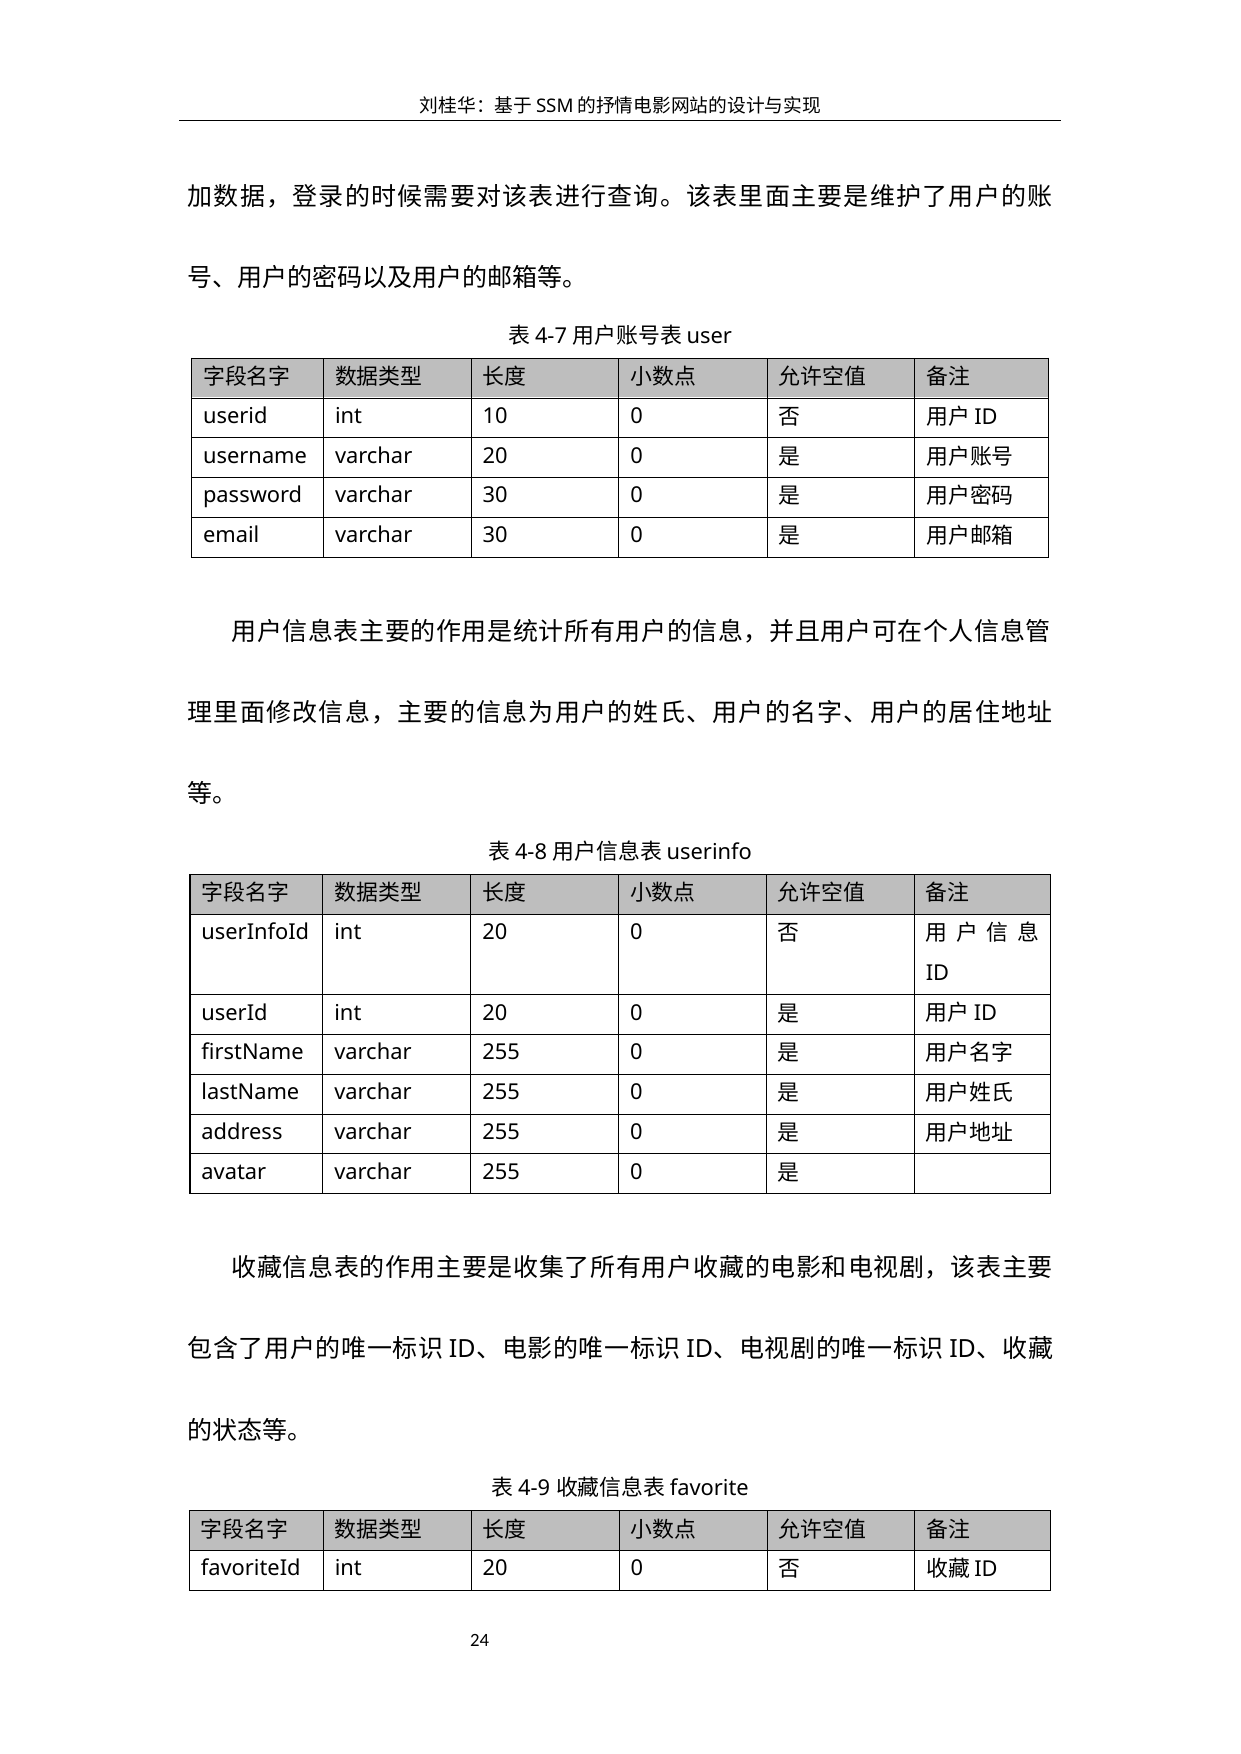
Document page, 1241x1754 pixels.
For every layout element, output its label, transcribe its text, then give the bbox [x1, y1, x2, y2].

table_cell 0 [619, 518, 767, 557]
table_cell 否 [768, 1551, 914, 1590]
table_cell 255 [471, 1035, 618, 1074]
table_cell varchar [324, 478, 471, 517]
table_cell 0 [619, 995, 766, 1034]
table_cell 是 [767, 1075, 914, 1113]
table_header 允许空值 [767, 875, 914, 914]
text 表4-9 收藏信息表favorite [187, 1470, 1053, 1502]
table_cell varchar [324, 518, 471, 557]
table_cell 0 [619, 915, 766, 994]
table_cell 0 [619, 478, 767, 517]
table_cell 用户账号 [915, 438, 1048, 477]
table_header 字段名字 [191, 875, 322, 914]
table_header 小数点 [620, 1511, 767, 1550]
table_cell 0 [619, 1035, 766, 1074]
table_cell avatar [191, 1154, 322, 1193]
table_cell 10 [472, 399, 618, 437]
table_header 备注 [915, 1511, 1050, 1550]
text 用户信息表主要的作用是统计所有用户的信息，并且用户可在个人信息管理里面修改信息，主要的信息为用户的姓氏、用户的名字、用户的居住地址等。 [187, 597, 1053, 824]
table_cell username [192, 438, 323, 477]
table_cell int [324, 1551, 471, 1590]
table_cell 20 [472, 438, 618, 477]
table_cell address [191, 1115, 322, 1153]
table_header 长度 [472, 359, 618, 397]
table_cell userInfoId [191, 915, 322, 994]
table_cell varchar [323, 1154, 470, 1193]
table_cell 0 [619, 438, 767, 477]
table_cell [915, 1154, 1050, 1193]
table_cell 0 [619, 1075, 766, 1113]
table_header 字段名字 [192, 359, 323, 397]
table_cell lastName [191, 1075, 322, 1113]
table_cell 收藏ID [915, 1551, 1050, 1590]
table_header 长度 [472, 1511, 619, 1550]
table_cell 255 [471, 1075, 618, 1113]
table_cell 30 [472, 518, 618, 557]
table_cell 0 [620, 1551, 767, 1590]
table_cell 用户名字 [915, 1035, 1050, 1074]
table_cell 255 [471, 1115, 618, 1153]
table_header 字段名字 [190, 1511, 323, 1550]
table_cell int [323, 995, 470, 1034]
table_cell varchar [323, 1115, 470, 1153]
table_header 备注 [915, 359, 1048, 397]
text 收藏信息表的作用主要是收集了所有用户收藏的电影和电视剧，该表主要包含了用户的唯一标识ID、电影的唯一标识ID、电视剧的唯一标识ID、收藏的状态等。 [187, 1233, 1053, 1461]
table_cell 20 [471, 995, 618, 1034]
table_cell 是 [768, 518, 914, 557]
table_header 数据类型 [324, 1511, 471, 1550]
table_cell 是 [767, 995, 914, 1034]
table_cell 0 [619, 1115, 766, 1153]
table_header 备注 [915, 875, 1050, 914]
table_header 小数点 [619, 359, 767, 397]
table_header 小数点 [619, 875, 766, 914]
table_cell varchar [324, 438, 471, 477]
table_cell 用户邮箱 [915, 518, 1048, 557]
table_cell varchar [323, 1035, 470, 1074]
table_cell 用户姓氏 [915, 1075, 1050, 1113]
table_cell 是 [767, 1035, 914, 1074]
table_header 允许空值 [768, 359, 914, 397]
table_cell 用户地址 [915, 1115, 1050, 1153]
table_cell firstName [191, 1035, 322, 1074]
table_cell 0 [619, 1154, 766, 1193]
table_cell 255 [471, 1154, 618, 1193]
table_cell 是 [768, 478, 914, 517]
table_cell password [192, 478, 323, 517]
table_cell 用户密码 [915, 478, 1048, 517]
table_cell 用户ID [915, 399, 1048, 437]
table_cell 是 [768, 438, 914, 477]
text 表4-8 用户信息表userinfo [187, 833, 1053, 866]
table_cell 是 [767, 1154, 914, 1193]
table_header 数据类型 [323, 875, 470, 914]
table_cell int [324, 399, 471, 437]
table_cell 0 [619, 399, 767, 437]
table_cell userId [191, 995, 322, 1034]
table_cell 否 [768, 399, 914, 437]
table_cell favoriteId [190, 1551, 323, 1590]
table_header 允许空值 [768, 1511, 914, 1550]
table_cell userid [192, 399, 323, 437]
table_cell 用户信息ID [915, 915, 1050, 994]
table_cell 30 [472, 478, 618, 517]
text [187, 162, 1053, 308]
table_cell 20 [472, 1551, 619, 1590]
table_cell 用户ID [915, 995, 1050, 1034]
table_cell varchar [323, 1075, 470, 1113]
table_cell 是 [767, 1115, 914, 1153]
table_cell int [323, 915, 470, 994]
table_header 长度 [471, 875, 618, 914]
table_cell 否 [767, 915, 914, 994]
table_header 数据类型 [324, 359, 471, 397]
table_cell email [192, 518, 323, 557]
text 表4-7 用户账号表user [187, 317, 1053, 350]
table_cell 20 [471, 915, 618, 994]
